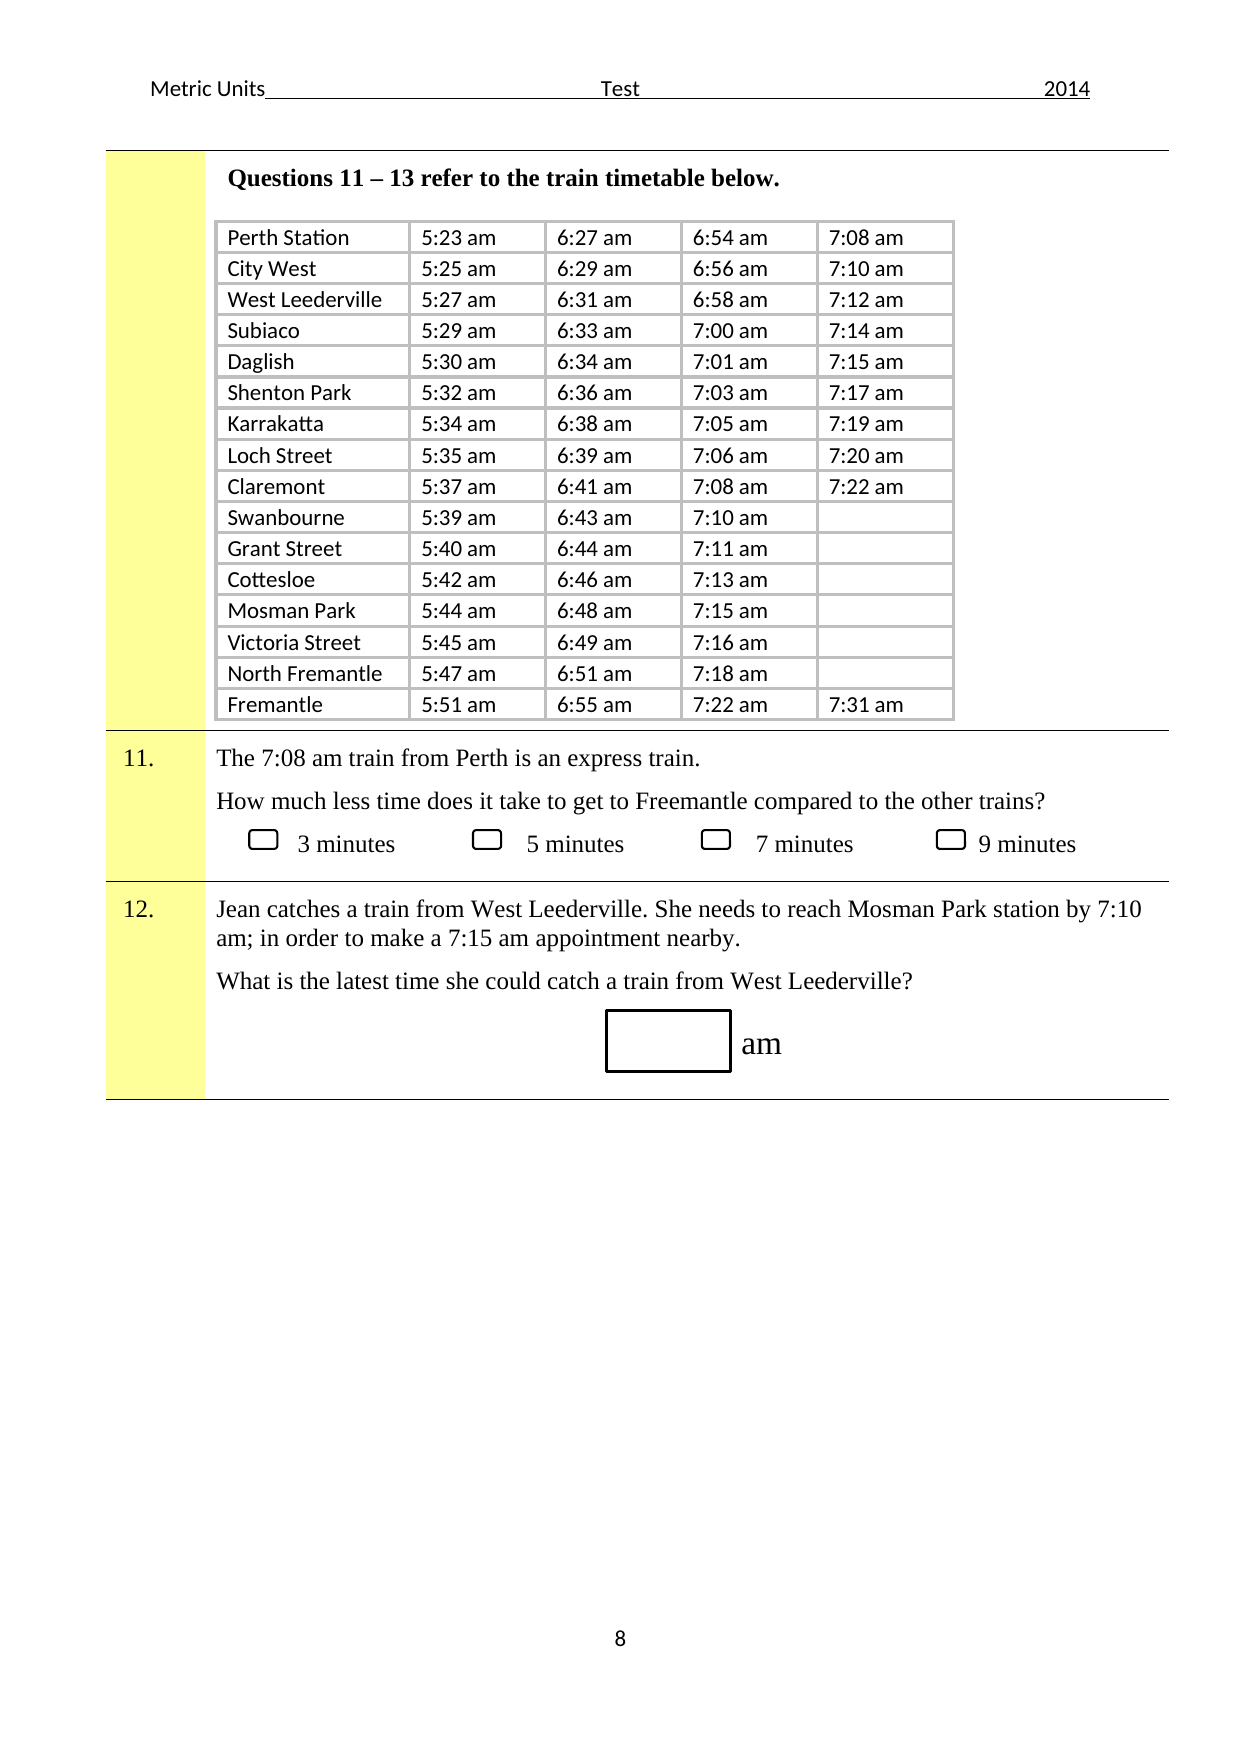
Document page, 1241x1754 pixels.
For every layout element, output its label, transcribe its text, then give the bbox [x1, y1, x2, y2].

table_cell [205, 151, 1169, 730]
table_cell [106, 731, 205, 881]
table_cell The 7:08 am train from Perth is an express train. How much less time does it take to get to Freemantle compared to the other trains? 3 minutes 5 minutes 7 minutes 9 minutes [205, 731, 1169, 881]
table_cell [106, 151, 205, 730]
table_cell [106, 882, 205, 1099]
table_cell Jean catches a train from West Leederville. She needs to reach Mosman Park station by 7:10 am; in order to make a 7:15 am appointment nearby. What is the latest time she could catch a train from West Leederville? am [205, 882, 1169, 1099]
